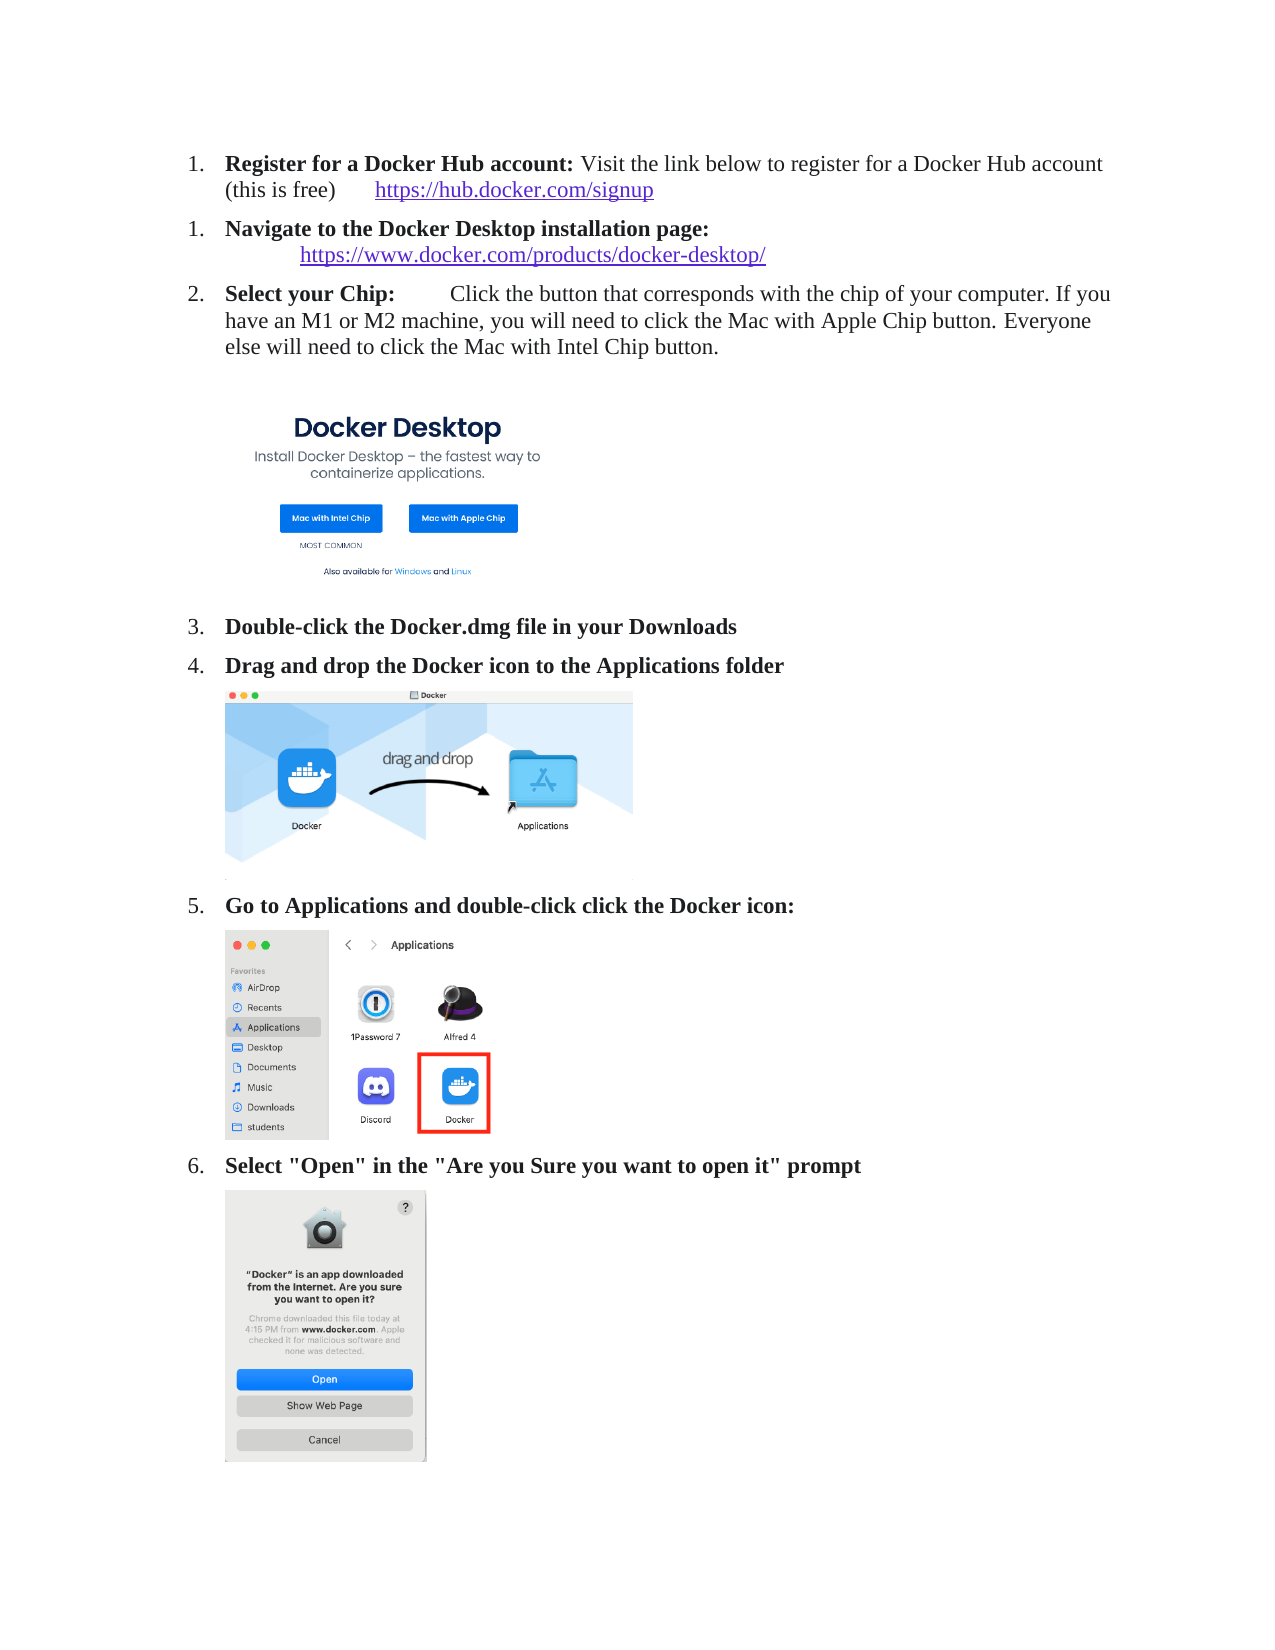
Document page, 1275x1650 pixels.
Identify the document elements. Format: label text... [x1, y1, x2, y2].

picture [225, 930, 495, 1140]
picture [225, 1190, 427, 1462]
list Select "Open" in the "Are you Sure you want to open it" prompt [187, 1152, 1125, 1178]
list Drag and drop the Docker icon to the Applications folder [187, 652, 1125, 678]
picture [225, 372, 558, 601]
list Double-click the Docker.dmg file in your Downloads [187, 613, 1125, 640]
picture [225, 691, 633, 880]
list Select your Chip: Click the button that corresponds with the chip of your computer. If you have an M1 or M2 machine, you will need to click the Mac with Apple Chip button. Everyone else will need to click the Mac with Intel Chip button. [187, 280, 1125, 359]
list Navigate to the Docker Desktop installation page: https://www.docker.com/products/docker-desktop/ [187, 215, 1125, 268]
list Go to Applications and double-click click the Docker icon: [187, 892, 1125, 918]
list Register for a Docker Hub account: Visit the link below to register for a Docker Hub account (this is free) https://hub.docker.com/signup [187, 150, 1125, 203]
